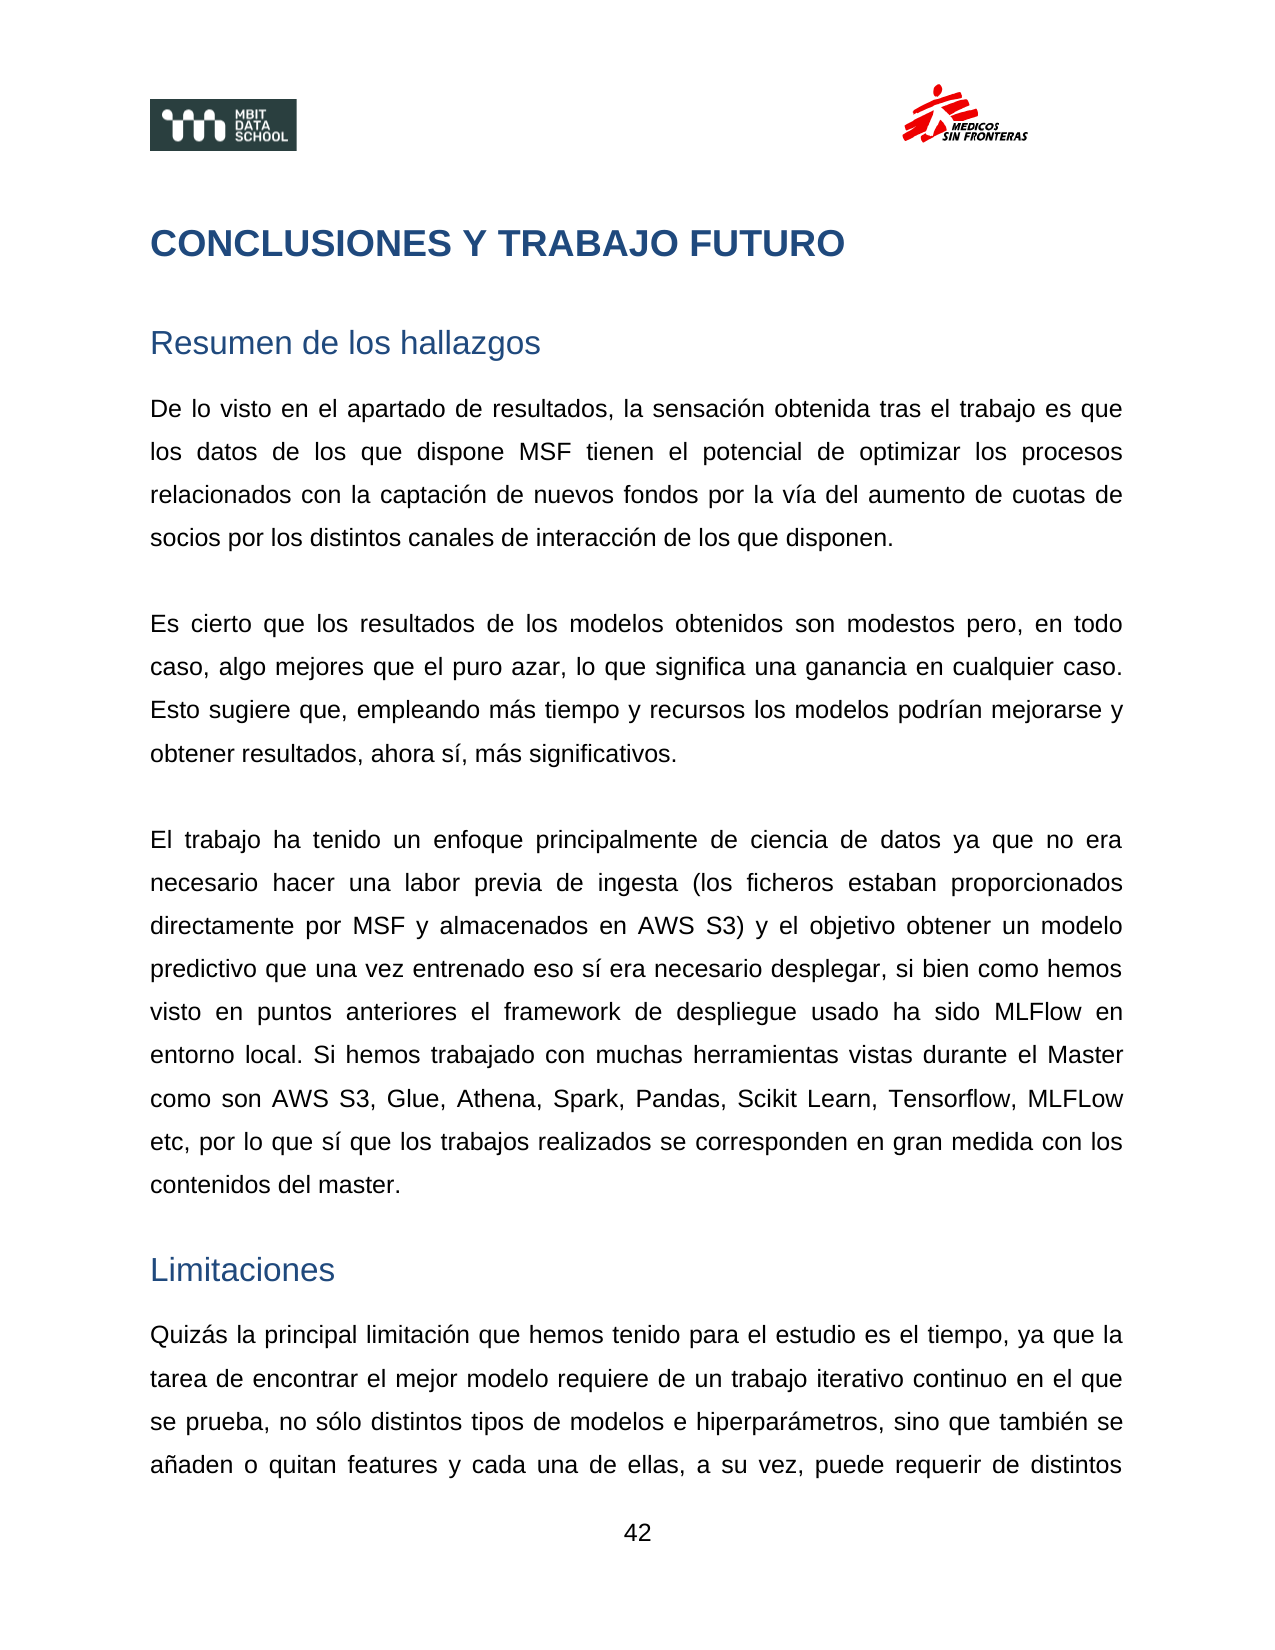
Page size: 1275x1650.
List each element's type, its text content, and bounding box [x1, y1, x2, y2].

picture [893, 75, 1036, 151]
subtitle CONCLUSIONES Y TRABAJO FUTURO [150, 221, 1125, 264]
text De lo visto en el apartado de resultados, la sensación obtenida tras el trabajo es que los datos de los que dispone MSF tienen el potencial de optimizar los procesos relacionados con la captación de nuevos fondos por la vía del aumento de cuotas de socios por los distintos canales de interacción de los que disponen. [150, 393, 1125, 552]
picture [150, 99, 297, 151]
subtitle Resumen de los hallazgos [150, 323, 1125, 362]
subtitle Limitaciones [150, 1250, 1125, 1289]
text Es cierto que los resultados de los modelos obtenidos son modestos pero, en todo caso, algo mejores que el puro azar, lo que significa una ganancia en cualquier caso. Esto sugiere que, empleando más tiempo y recursos los modelos podrían mejorarse y obtener resultados, ahora sí, más significativos. [150, 609, 1125, 767]
text El trabajo ha tenido un enfoque principalmente de ciencia de datos ya que no era necesario hacer una labor previa de ingesta (los ficheros estaban proporcionados directamente por MSF y almacenados en AWS S3) y el objetivo obtener un modelo predictivo que una vez entrenado eso sí era necesario desplegar, si bien como hemos visto en puntos anteriores el framework de despliegue usado ha sido MLFlow en entorno local. Si hemos trabajado con muchas herramientas vistas durante el Master como son AWS S3, Glue, Athena, Spark, Pandas, Scikit Learn, Tensorflow, MLFLow etc, por lo que sí que los trabajos realizados se corresponden en gran medida con los contenidos del master. [150, 825, 1125, 1198]
